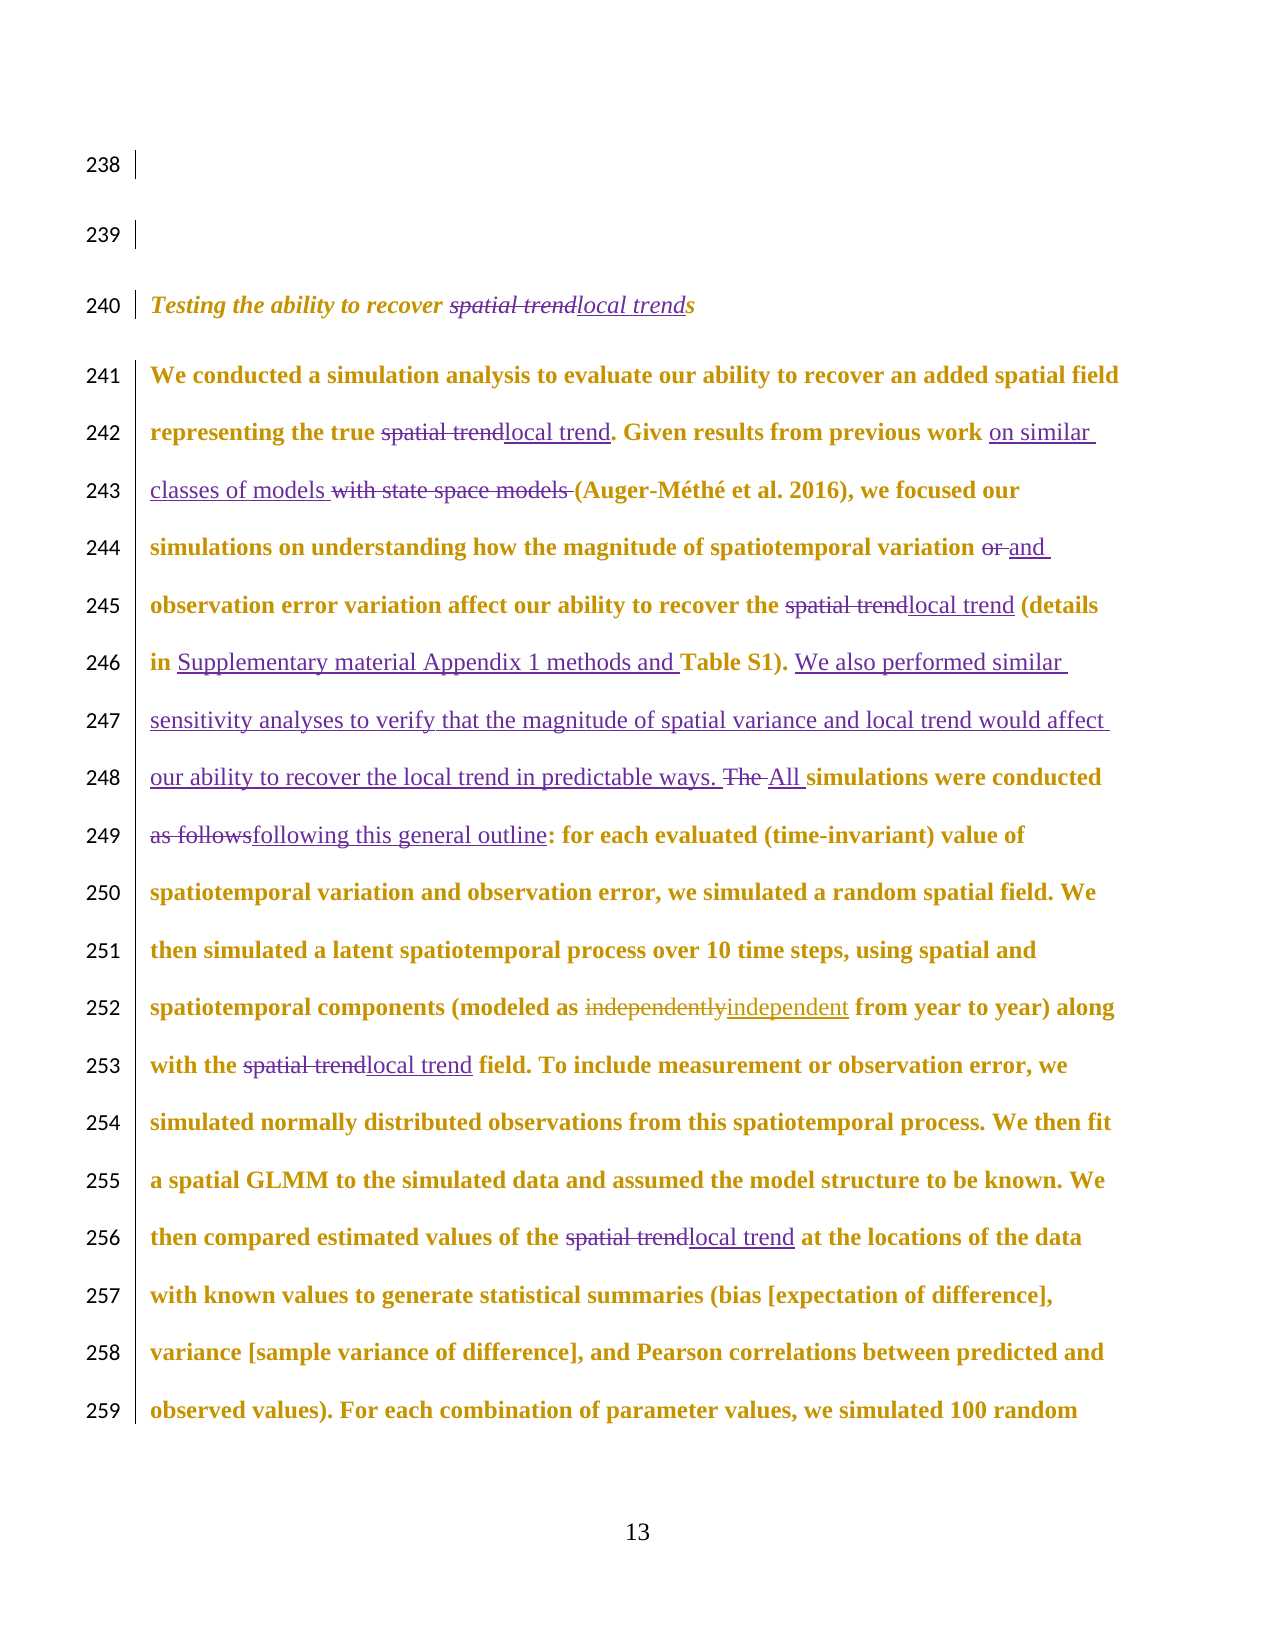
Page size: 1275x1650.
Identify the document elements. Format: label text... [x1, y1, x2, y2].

text Testing the ability to recover s [150, 290, 1125, 319]
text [150, 360, 1125, 1424]
